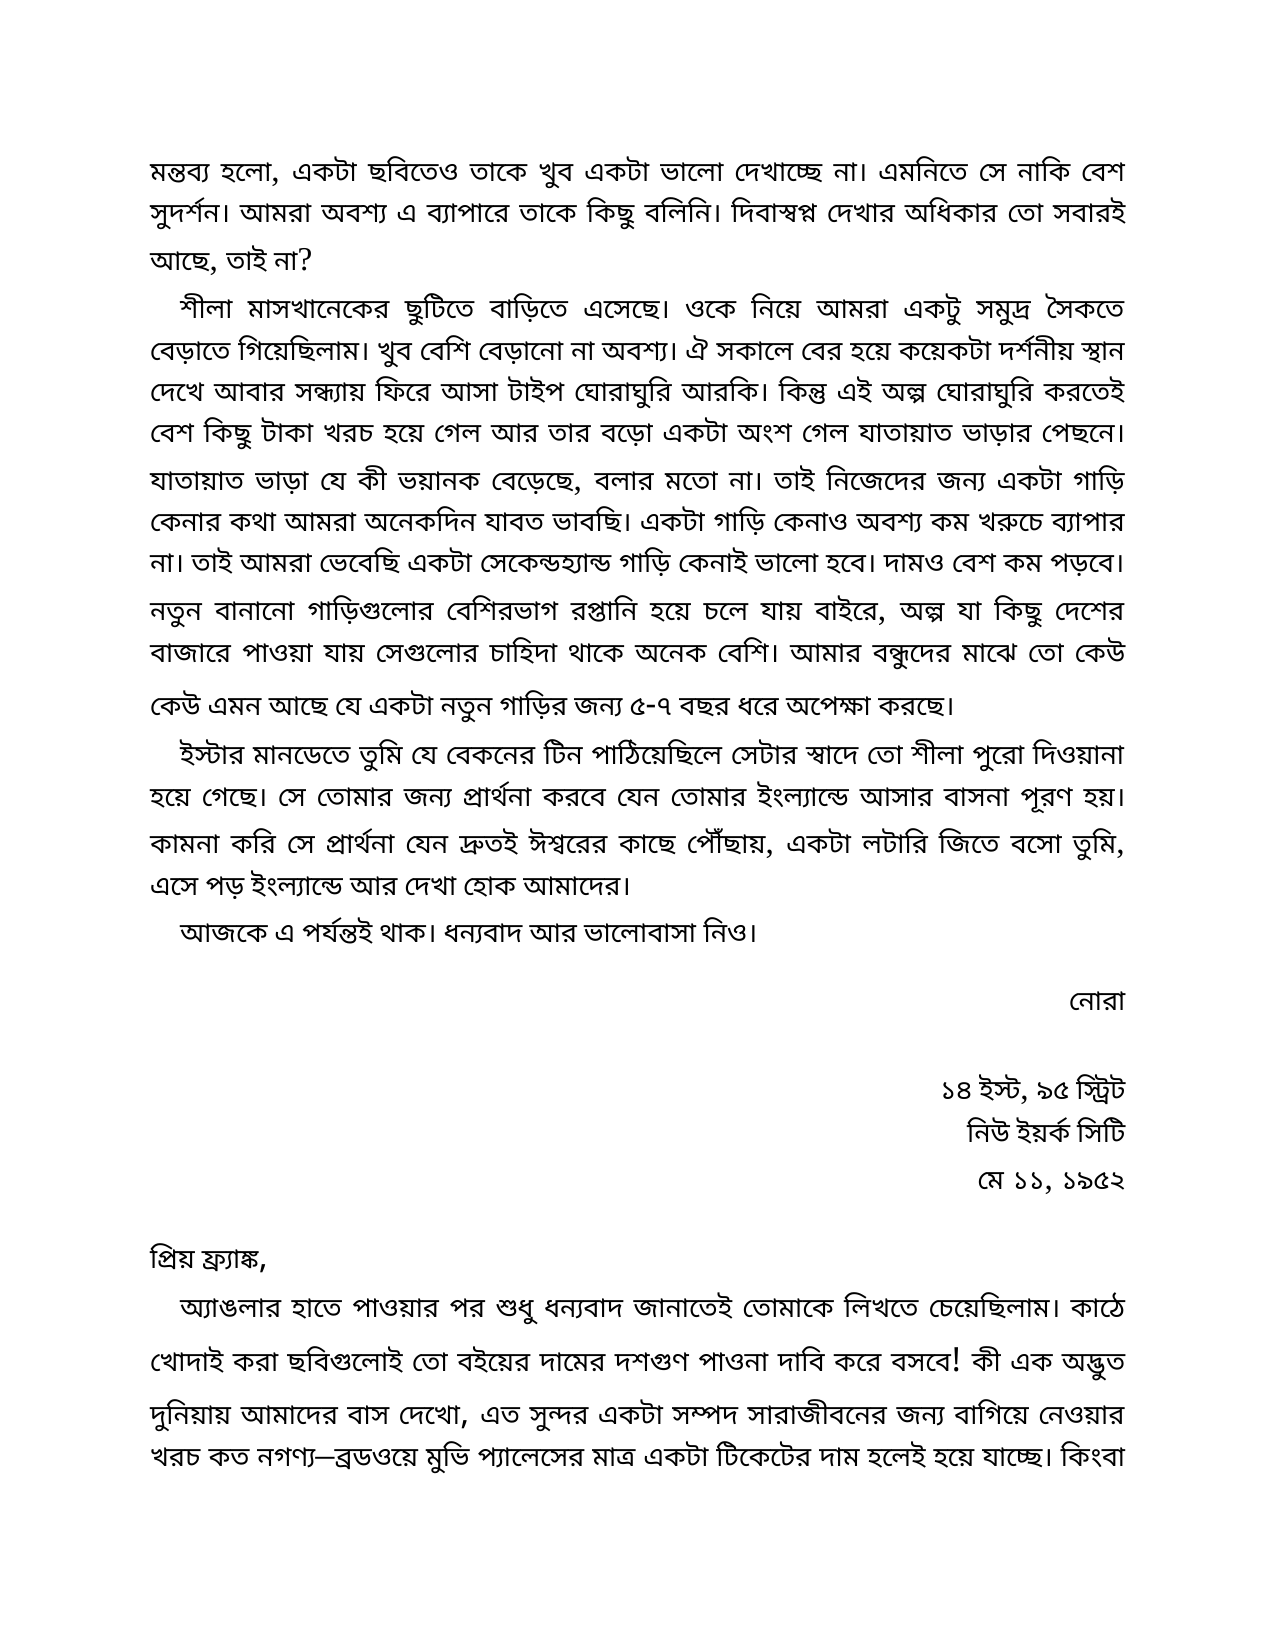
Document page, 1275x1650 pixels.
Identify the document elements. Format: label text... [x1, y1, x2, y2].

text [150, 1293, 1125, 1477]
text ইস্টার মানডেতে তুমি যে বেকনের টিন পাঠিয়েছিলে সেটার স্বাদে তো শীলা পুরো দিওয়ানা হয়ে গেছে। সে তোমার জন্য প্রার্থনা করবে যেন তোমার ইংল্যান্ডে আসার বাসনা পূরণ হয়। কামনা করি সে প্রার্থনা যেন দ্রুতই ঈশ্বরের কাছে পৌঁছায়, একটা লটারি জিতে বসো তুমি, এসে পড় ইংল্যান্ডে আর দেখা হোক আমাদের। [150, 740, 1125, 906]
text মে ১১, ১৯৫২ [150, 1158, 1125, 1201]
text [150, 150, 1125, 281]
text ১৪ ইস্ট, ৯৫ স্ট্রিট [150, 1069, 1125, 1111]
text নোরা [150, 985, 1125, 1021]
text প্রিয় ফ্র্যাঙ্ক, [150, 1233, 1125, 1279]
text আজকে এ পর্যন্তই থাক। ধন্যবাদ আর ভালোবাসা নিও। [150, 918, 1125, 954]
text নিউ ইয়র্ক সিটি [150, 1117, 1125, 1153]
text শীলা মাসখানেকের ছুটিতে বাড়িতে এসেছে। ওকে নিয়ে আমরা একটু সমুদ্র সৈকতে বেড়াতে গিয়েছিলাম। খুব বেশি বেড়ানো না অবশ্য। ঐ সকালে বের হয়ে কয়েকটা দর্শনীয় স্থান দেখে আবার সন্ধ্যায় ফিরে আসা টাইপ ঘোরাঘুরি আরকি। কিন্তু এই অল্প ঘোরাঘুরি করতেই বেশ কিছু টাকা খরচ হয়ে গেল আর তার বড়ো একটা অংশ গেল যাতায়াত ভাড়ার পেছনে। যাতায়াত ভাড়া যে কী ভয়ানক বেড়েছে, বলার মতো না। তাই নিজেদের জন্য একটা গাড়ি কেনার কথা আমরা অনেকদিন যাবত ভাবছি। একটা গাড়ি কেনাও অবশ্য কম খরুচে ব্যাপার না। তাই আমরা ভেবেছি একটা সেকেন্ডহ্যান্ড গাড়ি কেনাই ভালো হবে। দামও বেশ কম পড়বে। নতুন বানানো গাড়িগুলোর বেশিরভাগ রপ্তানি হয়ে চলে যায় বাইরে, অল্প যা কিছু দেশের বাজারে পাওয়া যায় সেগুলোর চাহিদা থাকে অনেক বেশি। আমার বন্ধুদের মাঝে তো কেউ কেউ এমন আছে যে একটা নতুন গাড়ির জন্য ৫-৭ বছর ধরে অপেক্ষা করছে। [150, 294, 1125, 727]
